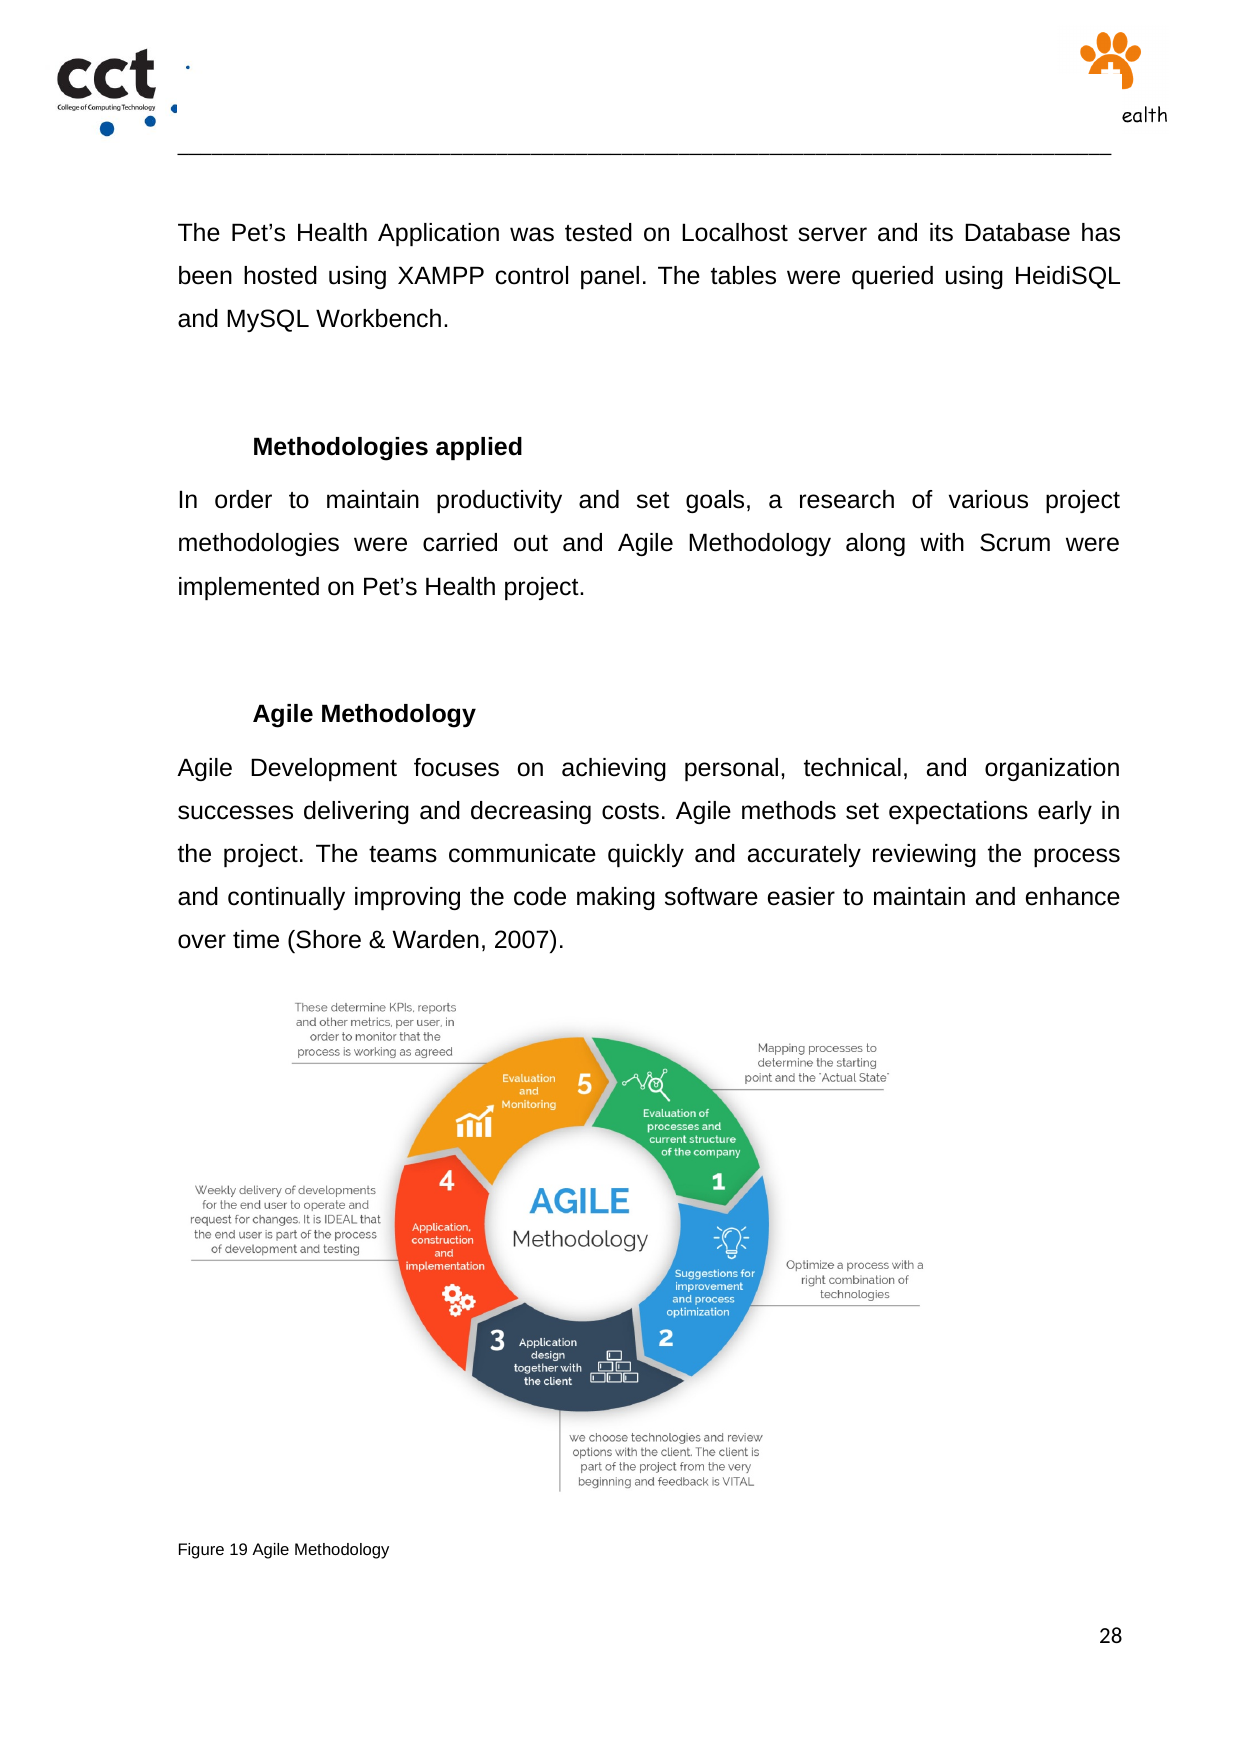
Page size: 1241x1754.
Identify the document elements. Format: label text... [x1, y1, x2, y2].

picture [1056, 25, 1169, 134]
text The Pet’s Health Application was tested on Localhost server and its Database has been hosted using XAMPP control panel. The tables were queried using HeidiSQL and MySQL Workbench. [177, 217, 1122, 332]
picture [177, 989, 941, 1506]
text Agile Development focuses on achieving personal, technical, and organization successes delivering and decreasing costs. Agile methods set expectations early in the project. The teams communicate quickly and accurately reviewing the process and continually improving the code making software easier to maintain and enhance over time (Shore & Warden, 2007). [177, 753, 1122, 954]
text Figure 19 Agile Methodology [177, 1540, 1122, 1559]
picture [37, 33, 209, 143]
subtitle Agile Methodology [177, 699, 1122, 728]
text In order to maintain productivity and set goals, a research of various project methodologies were carried out and Agile Methodology along with Scrum were implemented on Pet’s Health project. [177, 485, 1122, 600]
subtitle Methodologies applied [177, 432, 1122, 460]
